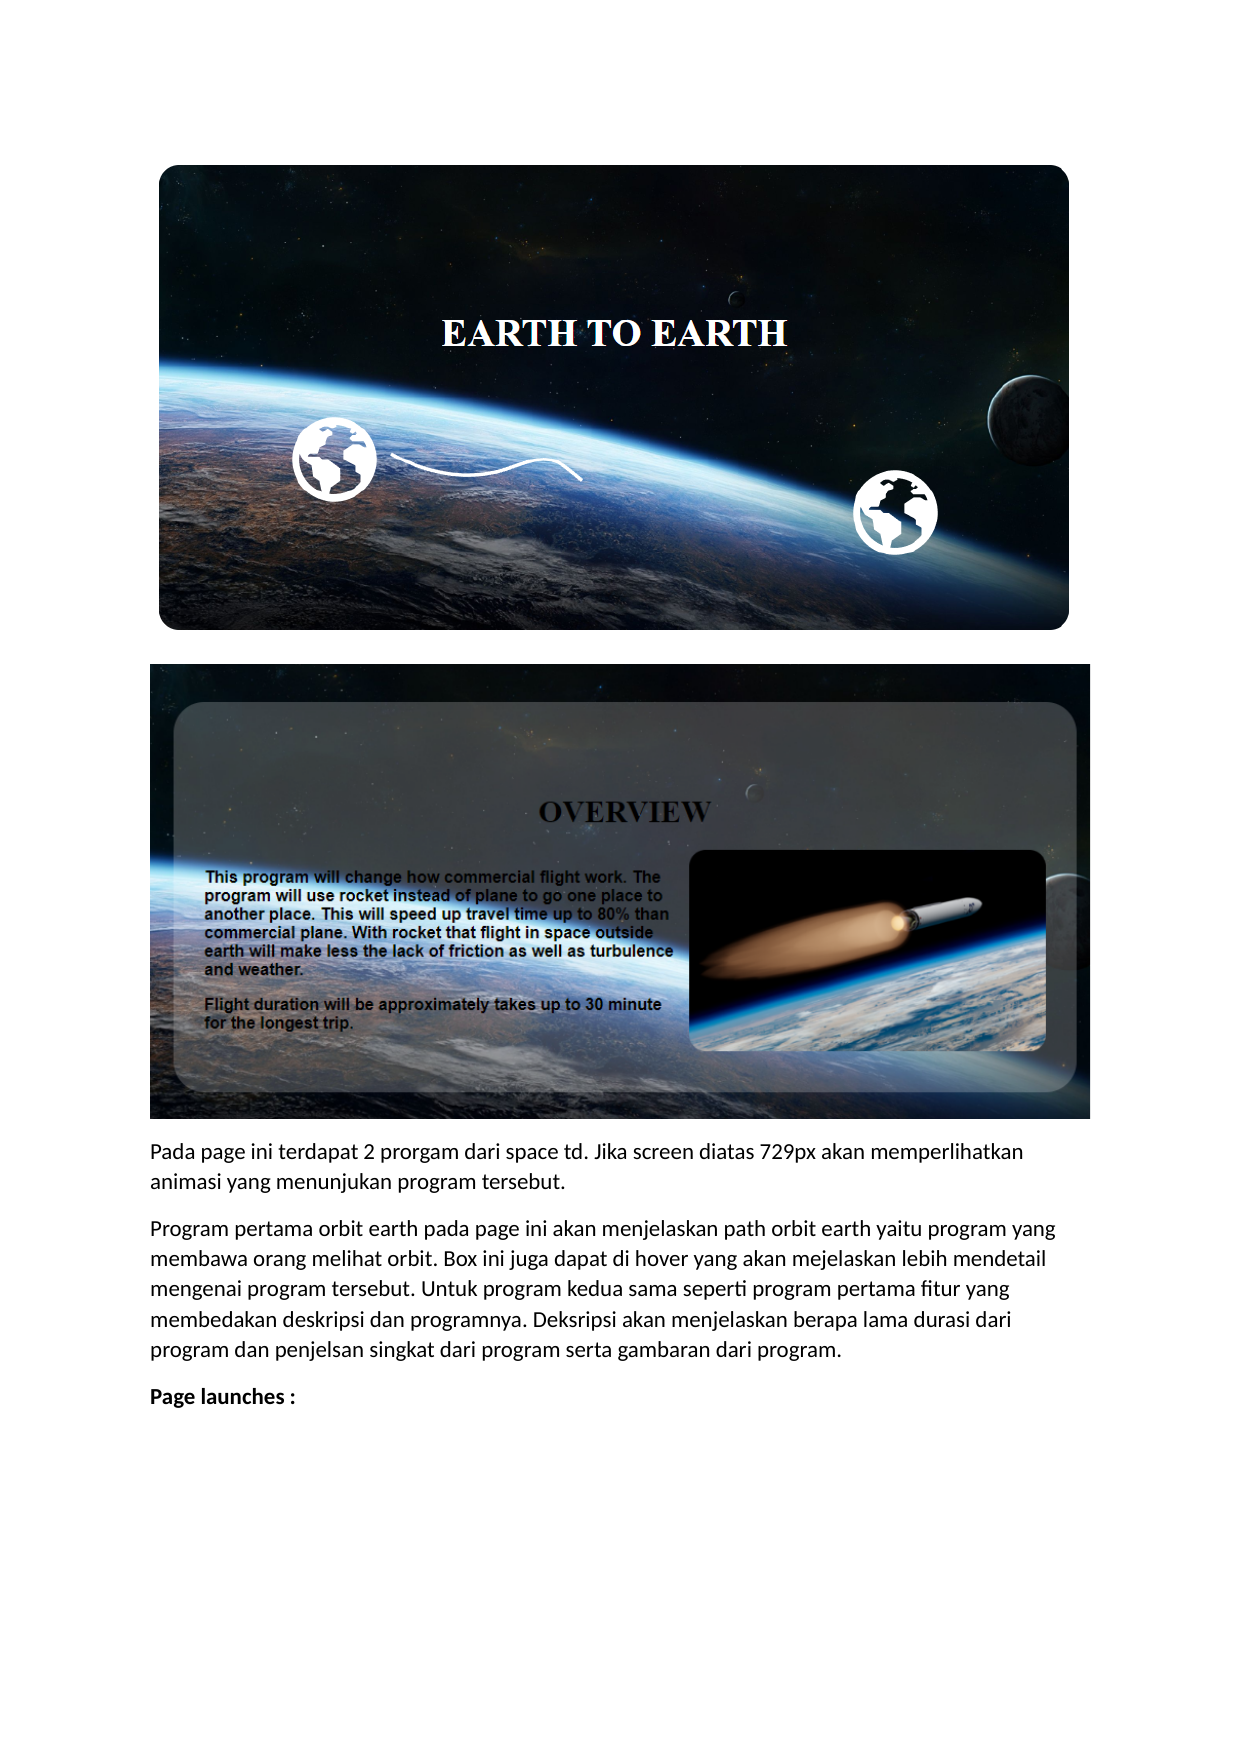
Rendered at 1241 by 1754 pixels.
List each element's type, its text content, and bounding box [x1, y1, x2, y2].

text Program pertama orbit earth pada page ini akan menjelaskan path orbit earth yaitu program yang membawa orang melihat orbit. Box ini juga dapat di hover yang akan mejelaskan lebih mendetail mengenai program tersebut. Untuk program kedua sama seperti program pertama fitur yang membedakan deskripsi dan programnya. Deksripsi akan menjelaskan berapa lama durasi dari program dan penjelsan singkat dari program serta gambaran dari program. [150, 1214, 1090, 1363]
picture [150, 664, 1091, 1119]
picture [150, 150, 1091, 646]
text Page launches : [150, 1382, 1090, 1410]
text Pada page ini terdapat 2 prorgam dari space td. Jika screen diatas 729px akan memperlihatkan animasi yang menunjukan program tersebut. [150, 1137, 1090, 1195]
